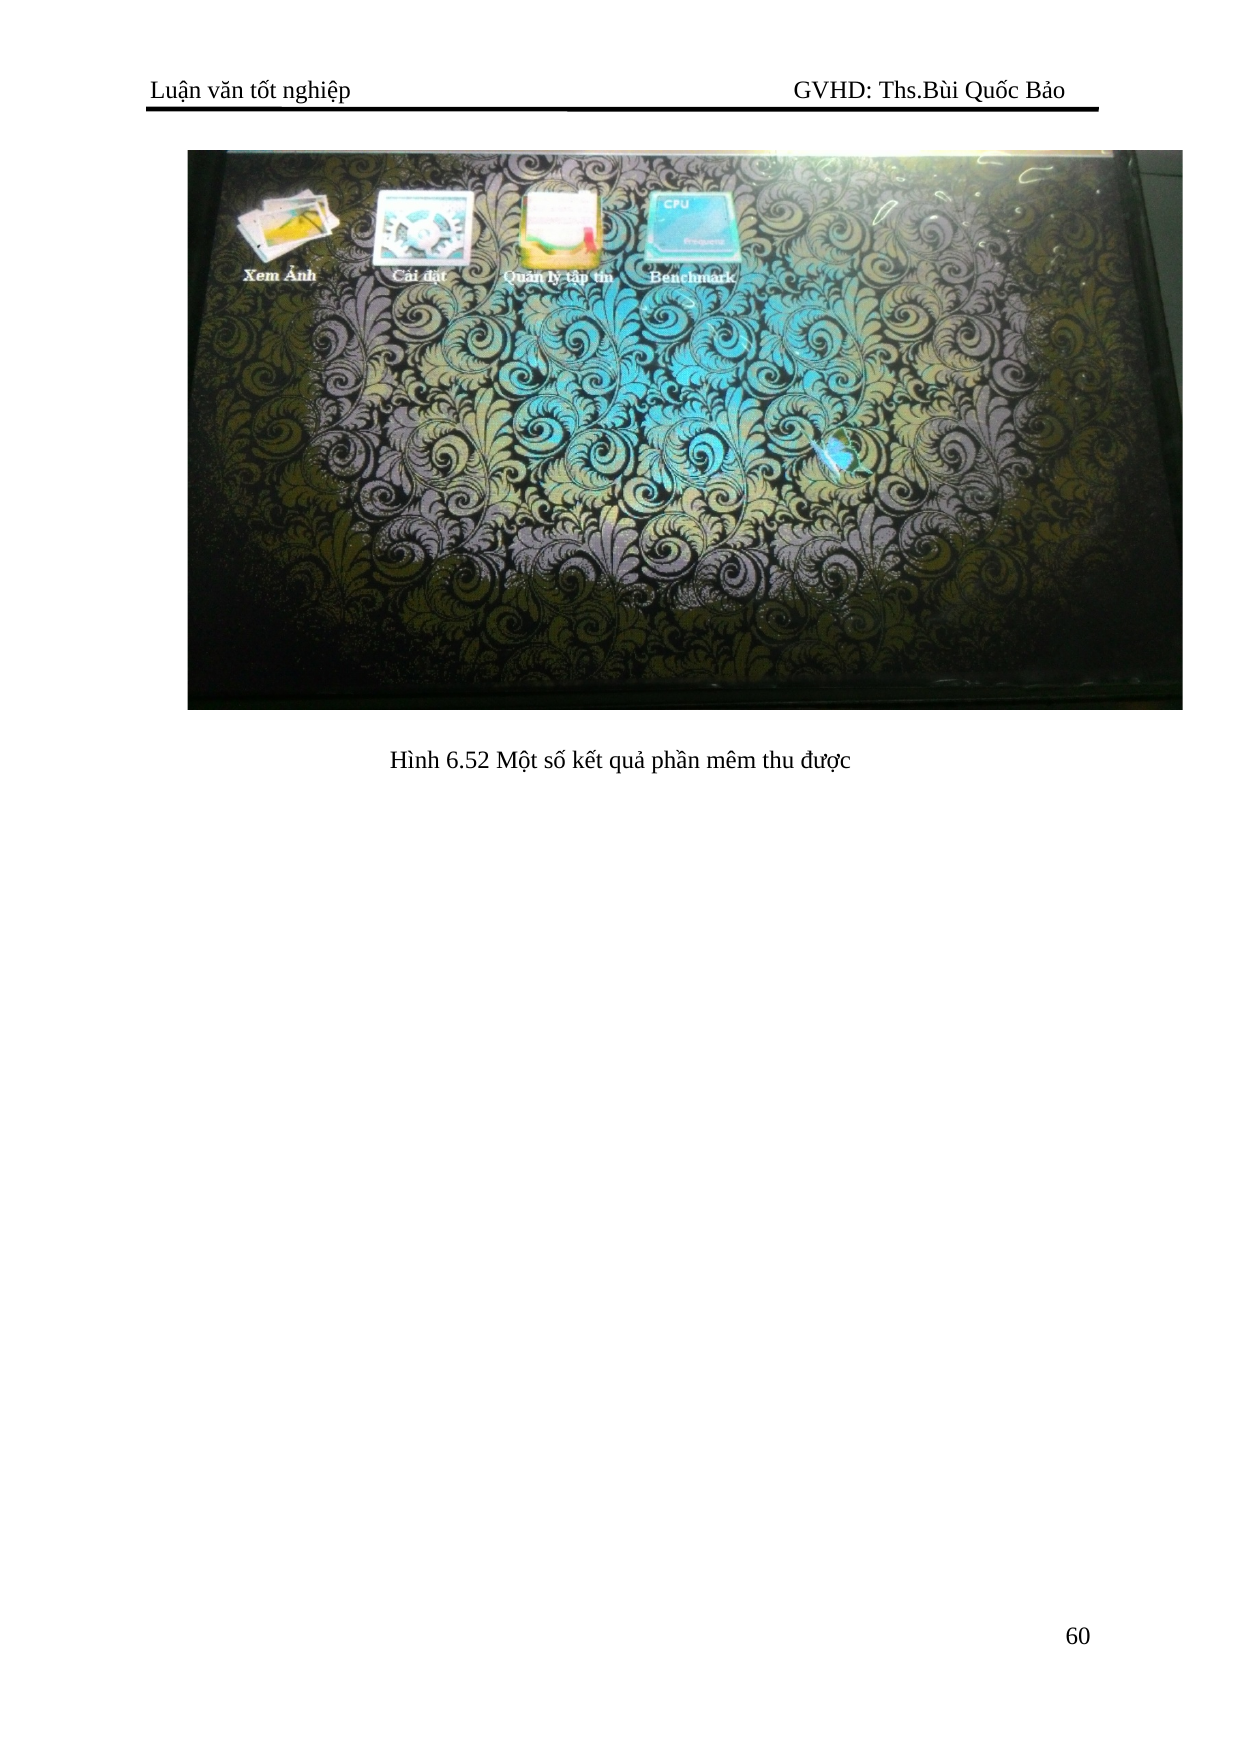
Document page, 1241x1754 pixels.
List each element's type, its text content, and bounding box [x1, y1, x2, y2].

picture [187, 150, 1183, 710]
